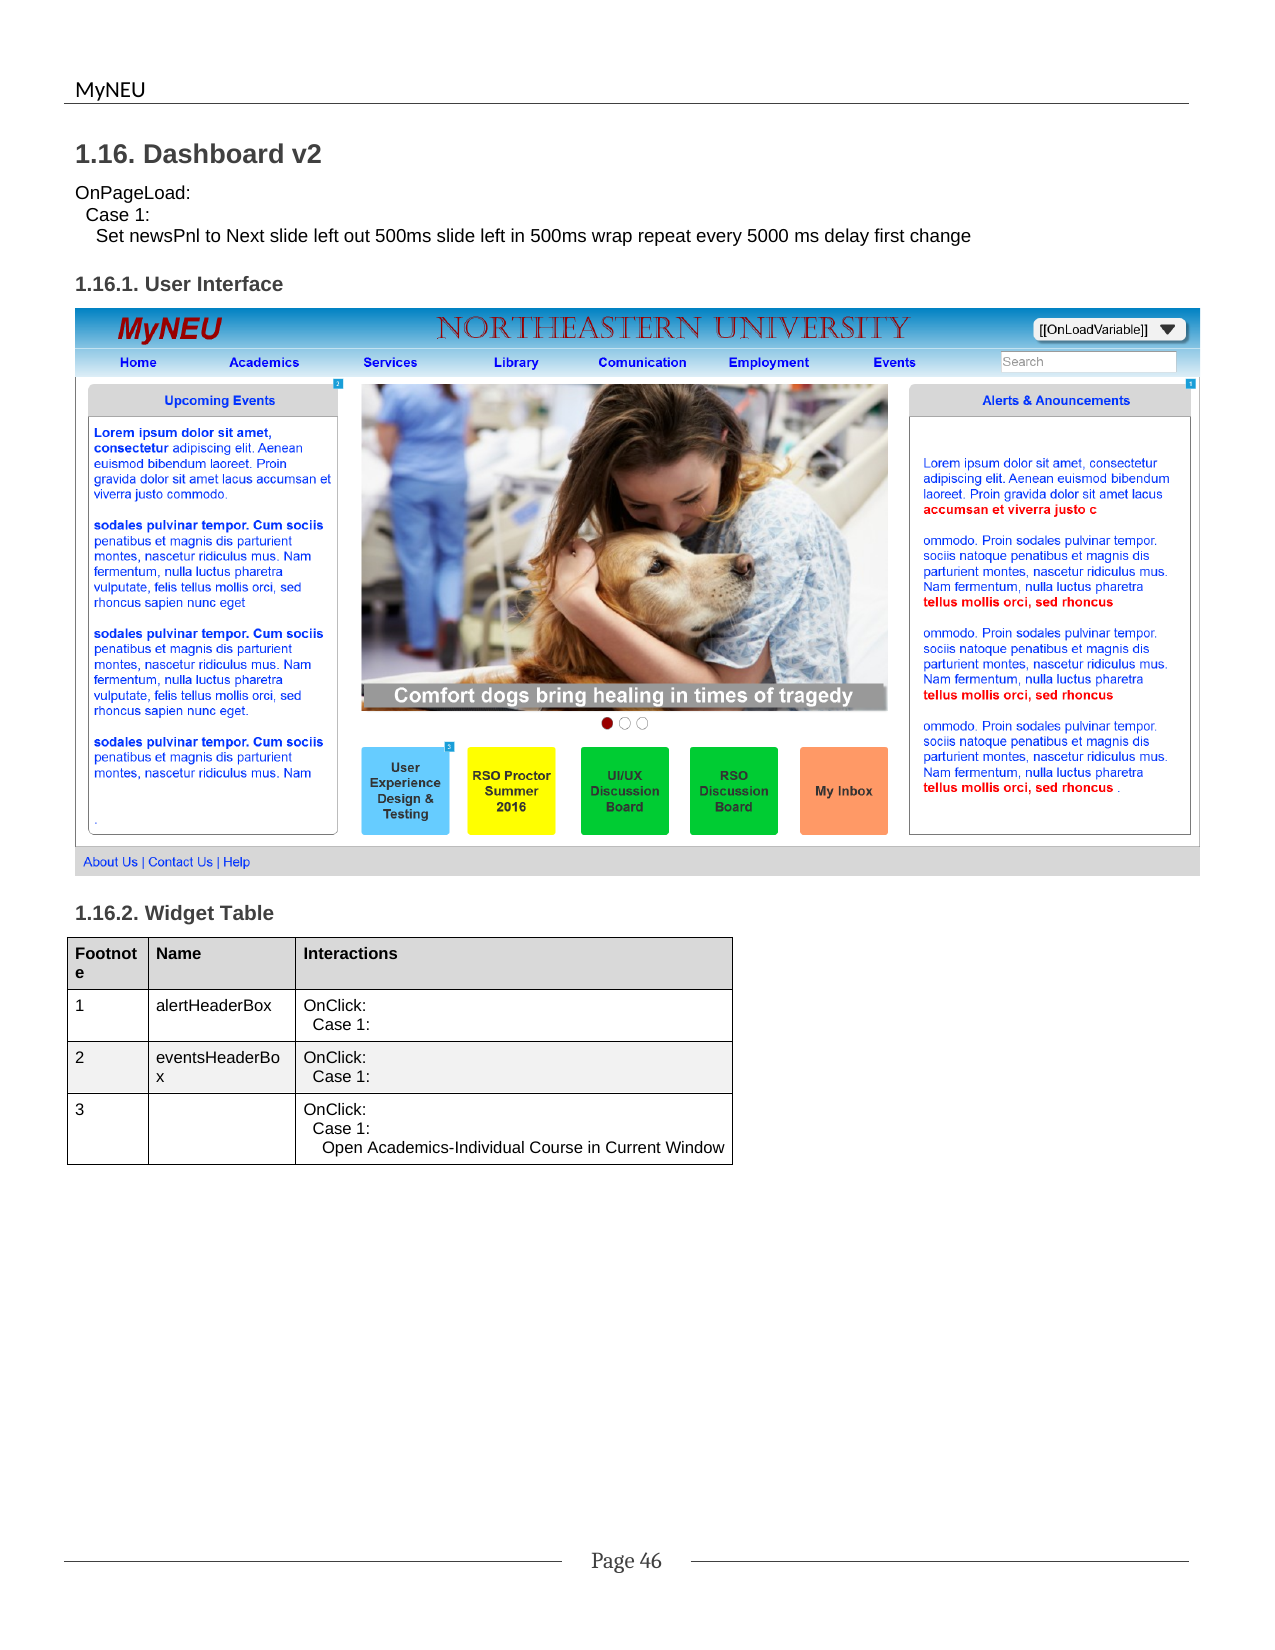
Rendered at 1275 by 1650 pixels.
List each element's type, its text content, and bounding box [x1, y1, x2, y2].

subtitle Dashboard v2 [75, 138, 1200, 169]
table_cell OnClick: Case 1: [296, 990, 732, 1041]
table_cell [149, 1094, 295, 1163]
picture [75, 314, 1200, 876]
table_header Name [149, 938, 295, 989]
table_header Interactions [296, 938, 732, 989]
table_cell alertHeaderBox [149, 990, 295, 1041]
table_cell eventsHeaderBox [149, 1042, 295, 1092]
table_cell 2 [68, 1042, 148, 1092]
table_cell OnClick: Case 1: [296, 1042, 732, 1092]
text OnPageLoad: Case 1: Set newsPnl to Next slide left out 500ms slide left in 500ms wrap repeat every 5000 ms delay first change [75, 182, 1200, 247]
table_cell 3 [68, 1094, 148, 1163]
table_header Footnote [68, 938, 148, 989]
table_cell OnClick: Case 1: Open Academics-Individual Course in Current Window [296, 1094, 732, 1163]
subtitle Widget Table [75, 900, 1200, 924]
table_cell 1 [68, 990, 148, 1041]
subtitle User Interface [75, 272, 1200, 296]
